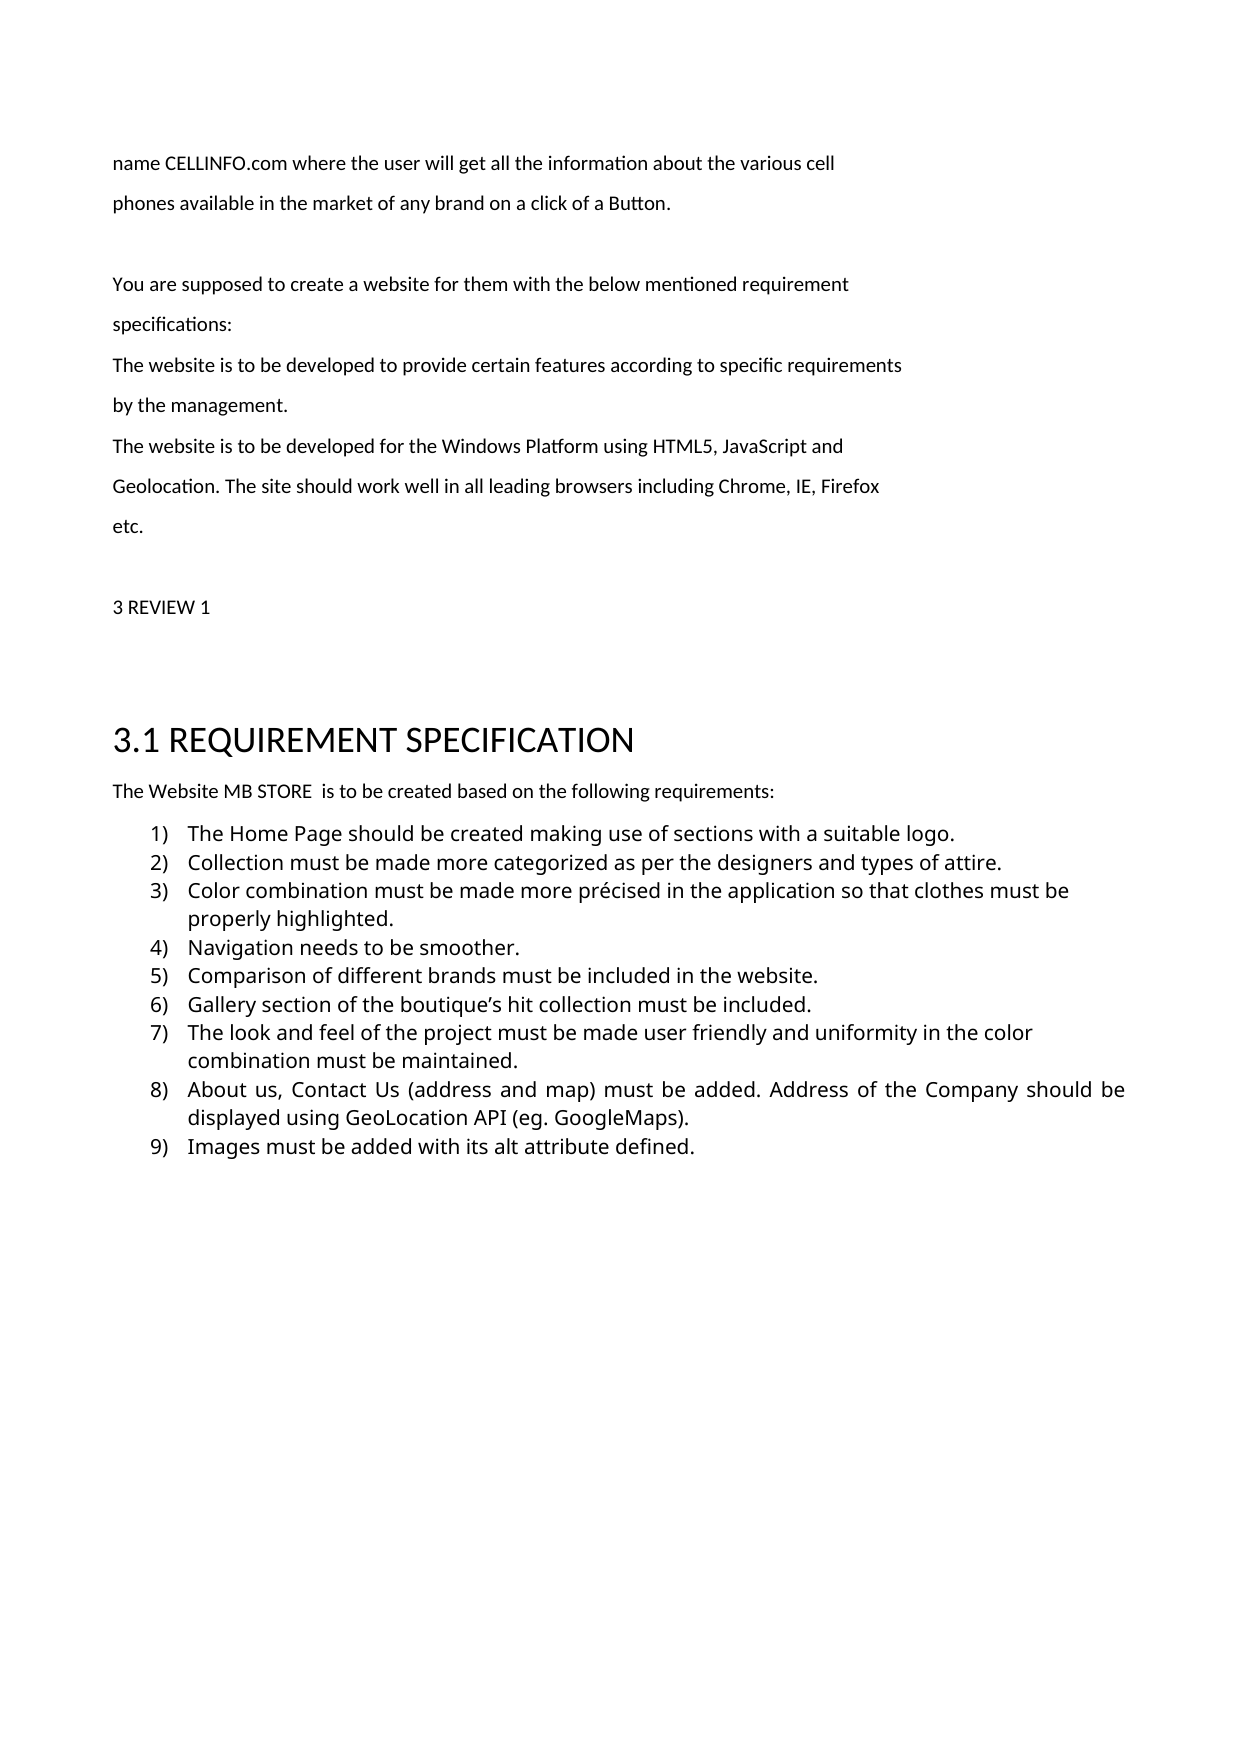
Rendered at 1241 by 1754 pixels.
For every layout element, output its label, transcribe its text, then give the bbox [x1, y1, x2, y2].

list Collection must be made more categorized as per the designers and types of attire. [150, 848, 1128, 876]
list The look and feel of the project must be made user friendly and uniformity in the color combination must be maintained. [150, 1018, 1128, 1075]
text 3 REVIEW 1 [112, 594, 1128, 620]
list Images must be added with its alt attribute defined. [150, 1132, 1128, 1160]
list Navigation needs to be smoother. [150, 933, 1128, 961]
text You are supposed to create a website for them with the below mentioned requirement [112, 271, 1128, 297]
list Comparison of different brands must be included in the website. [150, 961, 1128, 990]
text The website is to be developed to provide certain features according to specific requirements [112, 352, 1128, 377]
text specifications: [112, 312, 1128, 337]
list The Home Page should be created making use of sections with a suitable logo. [150, 819, 1128, 848]
text The Website MB STORE is to be created based on the following requirements: [112, 779, 1128, 804]
text by the management. [112, 392, 1128, 418]
text 3.1 REQUIREMENT SPECIFICATION [112, 716, 1128, 762]
list About us, Contact Us (address and map) must be added. Address of the Company should be displayed using GeoLocation API (eg. GoogleMaps). [150, 1075, 1128, 1132]
text name CELLINFO.com where the user will get all the information about the various cell [112, 150, 1128, 175]
list Color combination must be made more précised in the application so that clothes must be properly highlighted. [150, 876, 1128, 933]
text Geolocation. The site should work well in all leading browsers including Chrome, IE, Firefox [112, 473, 1128, 499]
text etc. [112, 514, 1128, 539]
text phones available in the market of any brand on a click of a Button. [112, 190, 1128, 216]
text The website is to be developed for the Windows Platform using HTML5, JavaScript and [112, 433, 1128, 458]
list Gallery section of the boutique’s hit collection must be included. [150, 990, 1128, 1018]
